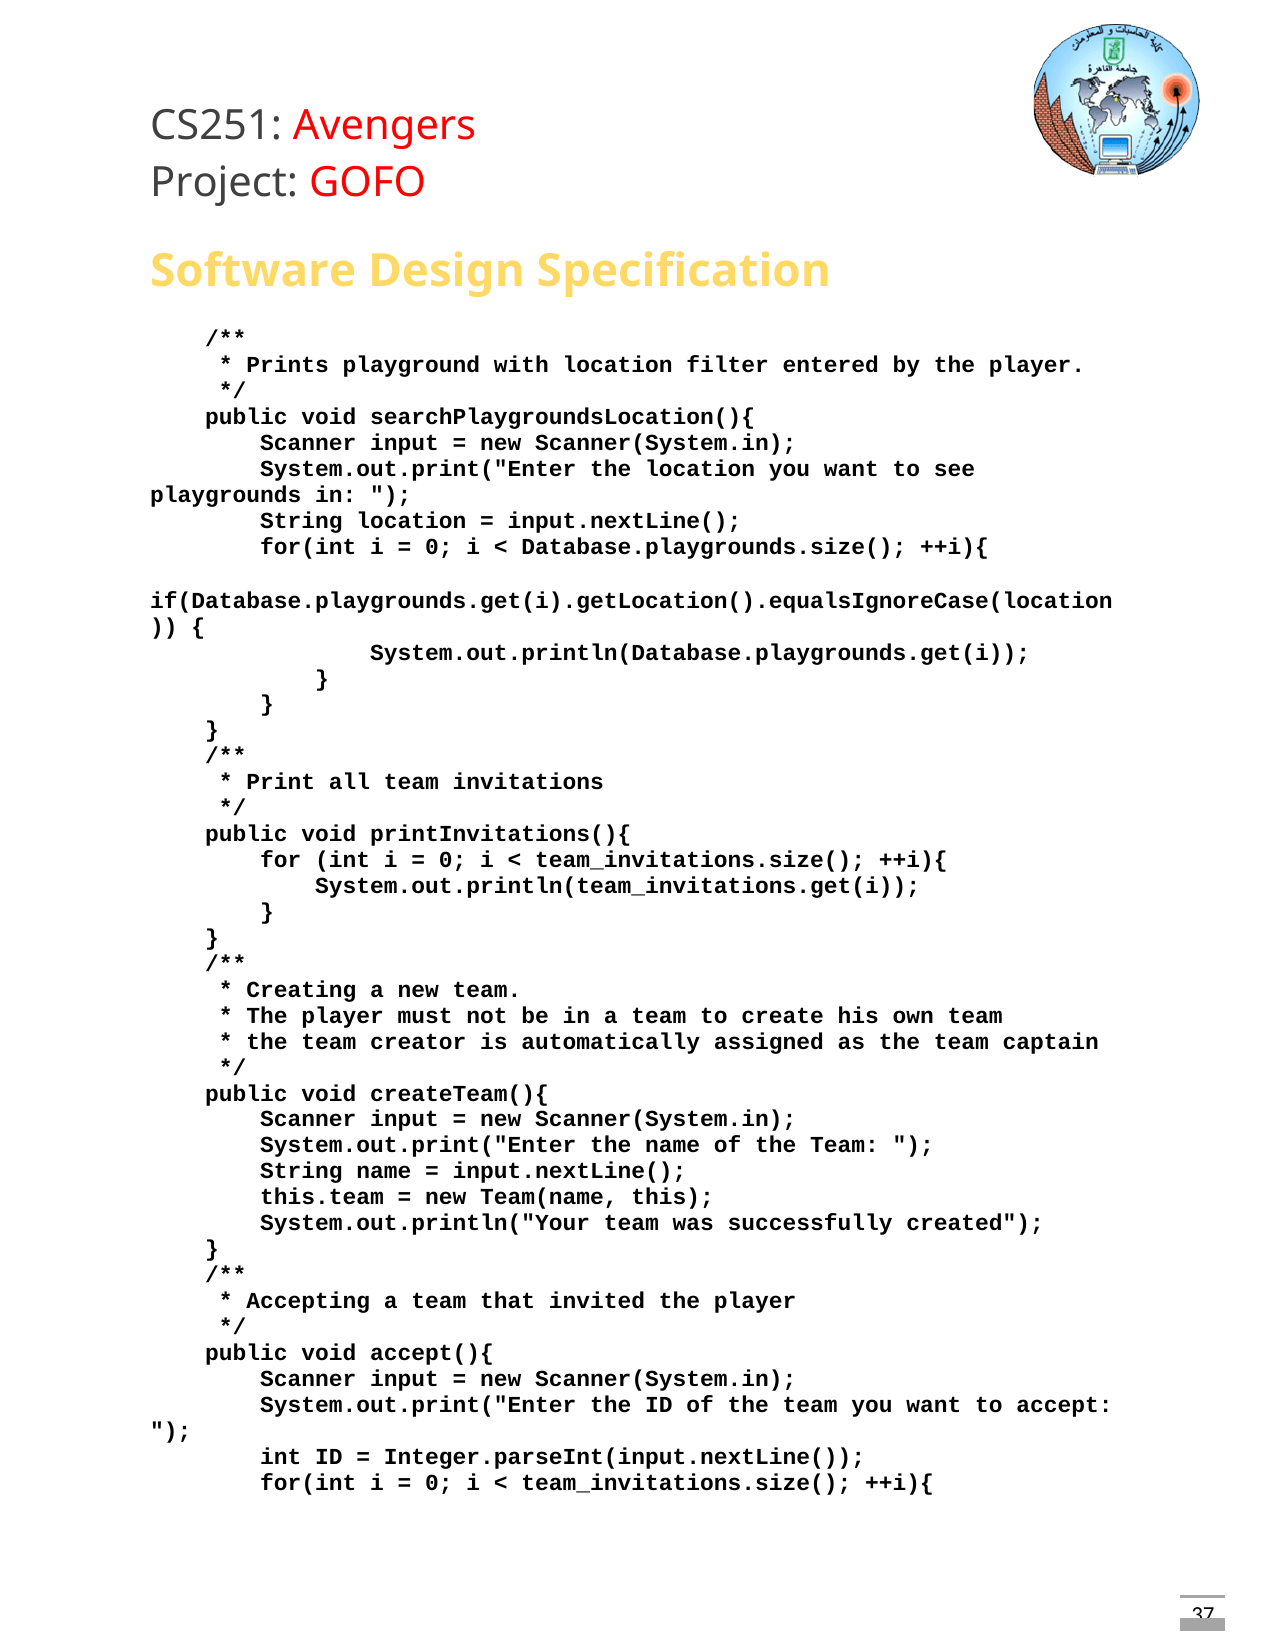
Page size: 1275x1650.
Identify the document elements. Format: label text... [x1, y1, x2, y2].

text */ [150, 1315, 1125, 1341]
text /** [150, 328, 1125, 353]
text * The player must not be in a team to create his own team [150, 1004, 1125, 1030]
text System.out.print("Enter the name of the Team: "); [150, 1134, 1125, 1160]
text String location = input.nextLine(); [150, 509, 1125, 535]
text */ [150, 379, 1125, 405]
text Scanner input = new Scanner(System.in); [150, 1367, 1125, 1393]
text System.out.println(team_invitations.get(i)); [150, 874, 1125, 900]
text System.out.print("Enter the location you want to see playgrounds in: "); [150, 457, 1125, 509]
text for(int i = 0; i < Database.playgrounds.size(); ++i){ [150, 535, 1125, 561]
text } [150, 1237, 1125, 1263]
text } [150, 693, 1125, 719]
text System.out.println(Database.playgrounds.get(i)); [150, 641, 1125, 667]
text * Creating a new team. [150, 978, 1125, 1004]
text * the team creator is automatically assigned as the team captain [150, 1030, 1125, 1056]
text */ [150, 797, 1125, 822]
text /** [150, 745, 1125, 771]
picture [1033, 24, 1201, 180]
text this.team = new Team(name, this); [150, 1186, 1125, 1212]
text * Prints playground with location filter entered by the player. [150, 353, 1125, 379]
text System.out.println("Your team was successfully created"); [150, 1212, 1125, 1237]
text public void createTeam(){ [150, 1082, 1125, 1108]
text public void accept(){ [150, 1341, 1125, 1367]
text for(int i = 0; i < team_invitations.size(); ++i){ [150, 1471, 1125, 1497]
text * Accepting a team that invited the player [150, 1289, 1125, 1315]
text Scanner input = new Scanner(System.in); [150, 1108, 1125, 1134]
text */ [150, 1056, 1125, 1082]
text Scanner input = new Scanner(System.in); [150, 431, 1125, 457]
text } [150, 926, 1125, 952]
text System.out.print("Enter the ID of the team you want to accept: "); [150, 1393, 1125, 1445]
text /** [150, 1263, 1125, 1289]
text public void searchPlaygroundsLocation(){ [150, 405, 1125, 431]
text String name = input.nextLine(); [150, 1160, 1125, 1186]
text } [150, 900, 1125, 926]
text int ID = Integer.parseInt(input.nextLine()); [150, 1445, 1125, 1471]
text /** [150, 952, 1125, 978]
text if(Database.playgrounds.get(i).getLocation().equalsIgnoreCase(location)) { [150, 561, 1125, 641]
text * Print all team invitations [150, 771, 1125, 797]
text public void printInvitations(){ [150, 822, 1125, 848]
text } [150, 719, 1125, 745]
text for (int i = 0; i < team_invitations.size(); ++i){ [150, 848, 1125, 874]
text } [150, 667, 1125, 693]
